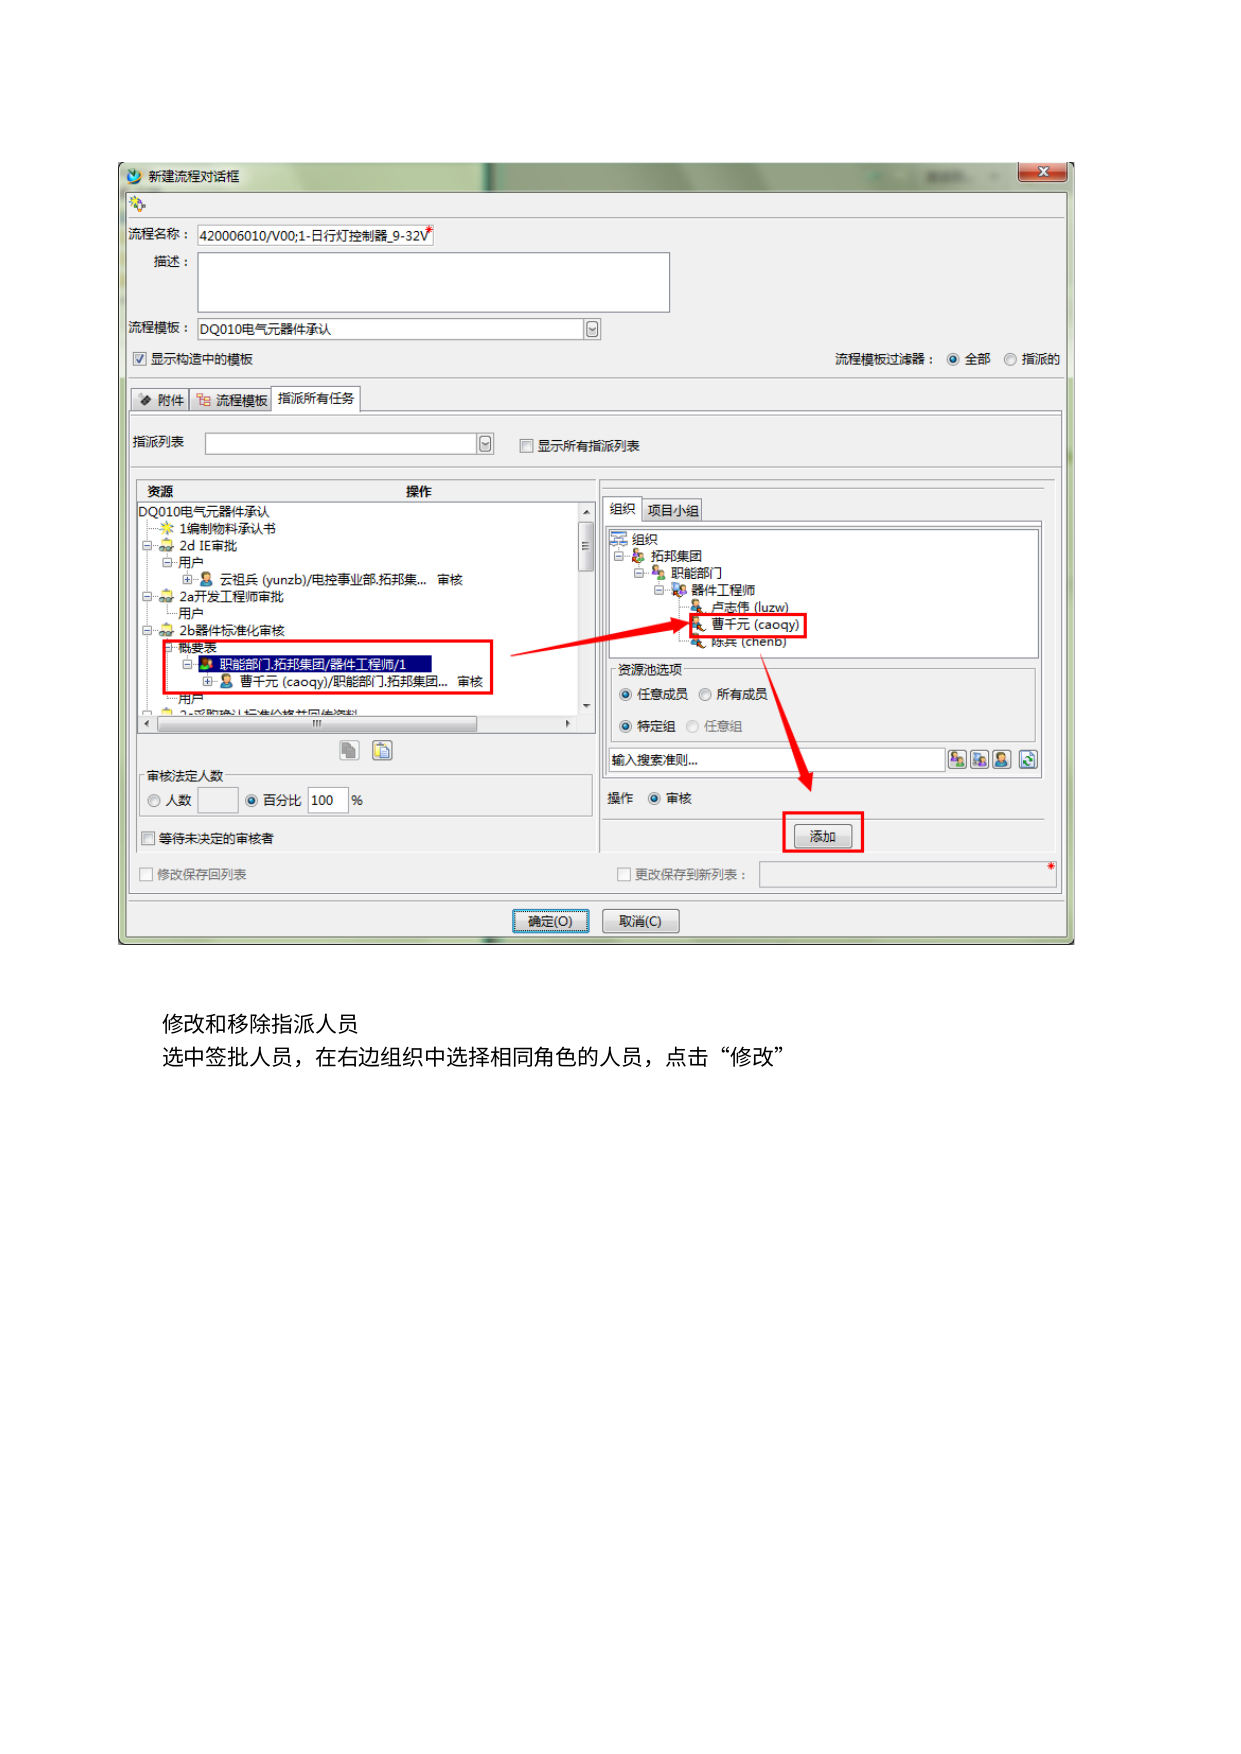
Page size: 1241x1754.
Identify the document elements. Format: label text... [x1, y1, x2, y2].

text 选中签批人员，在右边组织中选择相同角色的人员，点击“修改” [118, 1039, 1137, 1072]
picture [118, 162, 1075, 945]
text 修改和移除指派人员 [118, 1007, 1137, 1039]
